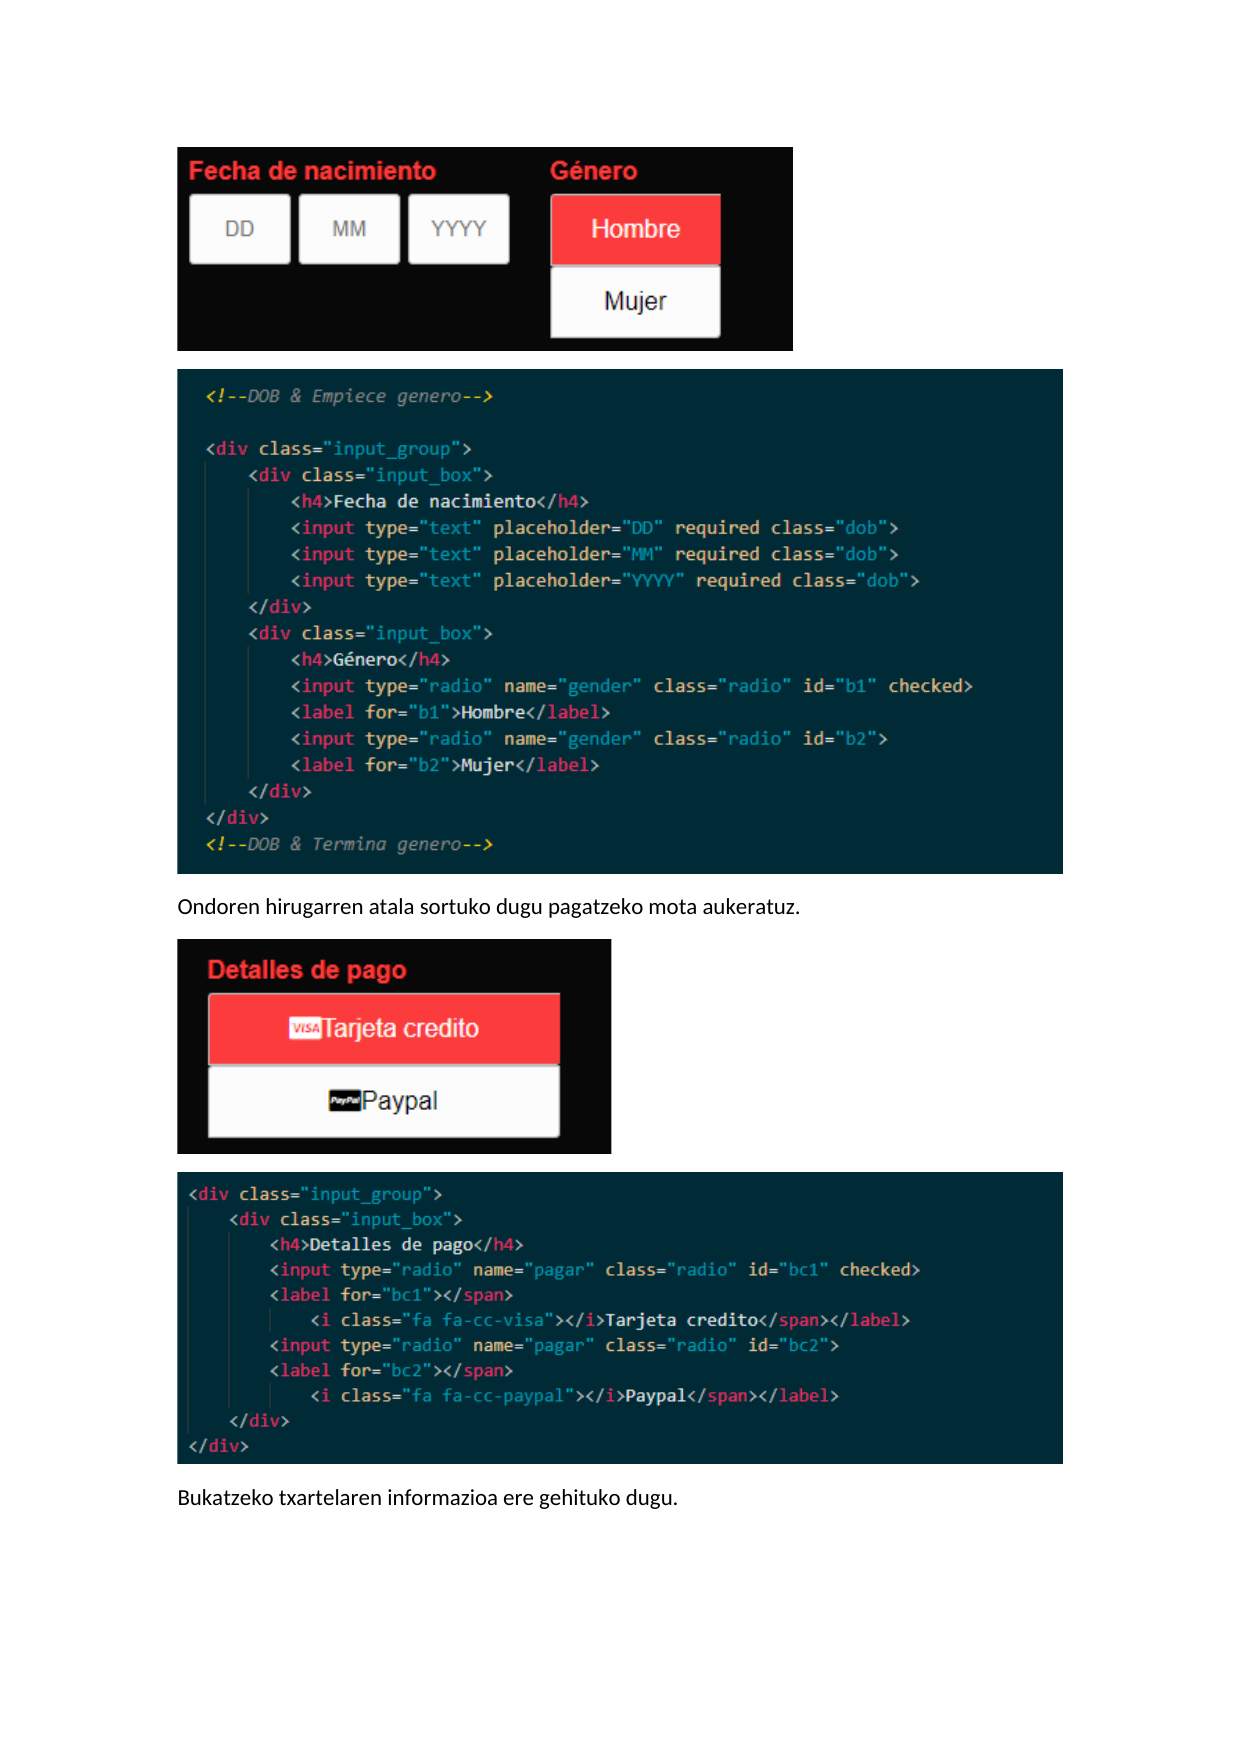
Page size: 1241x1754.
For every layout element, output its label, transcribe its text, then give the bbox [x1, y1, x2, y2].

picture [344, 1363, 350, 1376]
picture [805, 1393, 812, 1401]
picture [271, 1265, 278, 1271]
picture [676, 547, 727, 564]
picture [206, 391, 215, 402]
picture [538, 497, 544, 507]
picture [475, 1367, 483, 1380]
picture [442, 841, 461, 850]
picture [655, 679, 695, 692]
picture [249, 395, 255, 402]
picture [618, 1390, 635, 1401]
picture [759, 1338, 767, 1351]
picture [238, 445, 247, 454]
picture [219, 810, 225, 822]
picture [525, 498, 535, 507]
picture [323, 1313, 329, 1326]
picture [780, 1317, 787, 1326]
picture [581, 758, 588, 771]
picture [836, 577, 844, 586]
picture [366, 705, 376, 718]
picture [304, 705, 311, 718]
picture [304, 731, 308, 744]
picture [587, 1391, 593, 1398]
picture [841, 1313, 848, 1327]
picture [515, 551, 535, 560]
picture [249, 843, 255, 850]
picture [292, 734, 300, 744]
picture [376, 525, 406, 538]
picture [376, 709, 397, 718]
picture [376, 683, 418, 696]
picture [378, 656, 402, 665]
picture [206, 839, 215, 850]
picture [313, 758, 343, 771]
picture [638, 1313, 644, 1330]
picture [272, 626, 279, 639]
picture [609, 1389, 613, 1401]
picture [256, 390, 276, 402]
picture [355, 393, 365, 402]
picture [303, 468, 332, 481]
picture [505, 735, 546, 744]
picture [881, 1263, 889, 1275]
picture [292, 523, 300, 534]
picture [321, 1216, 330, 1225]
picture [750, 1391, 757, 1398]
picture [228, 810, 236, 824]
picture [505, 683, 535, 692]
picture [313, 735, 343, 749]
picture [353, 1237, 360, 1250]
picture [292, 655, 299, 665]
picture [495, 551, 504, 564]
picture [383, 1317, 391, 1324]
picture [250, 1414, 258, 1426]
picture [262, 814, 268, 822]
picture [335, 1239, 339, 1250]
picture [655, 735, 663, 744]
picture [538, 683, 546, 692]
picture [399, 841, 408, 854]
picture [772, 526, 780, 534]
picture [692, 525, 717, 538]
picture [815, 577, 833, 586]
picture [730, 547, 759, 560]
picture [750, 1338, 757, 1351]
picture [410, 498, 418, 507]
picture [648, 1342, 655, 1351]
picture [795, 1389, 803, 1401]
picture [751, 573, 781, 586]
picture [559, 758, 578, 771]
picture [398, 393, 408, 406]
picture [793, 525, 802, 534]
picture [281, 630, 290, 639]
picture [483, 839, 492, 850]
picture [403, 1238, 410, 1250]
picture [719, 1393, 746, 1405]
picture [291, 1267, 319, 1279]
picture [346, 705, 354, 718]
picture [416, 652, 439, 665]
picture [730, 1313, 737, 1326]
picture [805, 529, 813, 534]
picture [410, 655, 416, 667]
picture [549, 705, 556, 718]
picture [527, 758, 534, 772]
picture [282, 1417, 289, 1426]
picture [292, 550, 300, 560]
picture [383, 1241, 391, 1250]
picture [323, 1363, 330, 1376]
picture [689, 1317, 696, 1326]
picture [303, 494, 321, 507]
picture [367, 1393, 376, 1401]
picture [249, 815, 258, 824]
picture [759, 1263, 767, 1275]
picture [942, 679, 962, 692]
picture [292, 604, 300, 613]
picture [303, 573, 308, 586]
picture [346, 758, 354, 771]
picture [435, 1190, 442, 1197]
picture [240, 1212, 248, 1225]
picture [629, 521, 635, 533]
picture [303, 1239, 330, 1250]
picture [404, 525, 418, 531]
picture [443, 551, 449, 560]
picture [861, 1313, 890, 1326]
picture [805, 573, 810, 586]
picture [207, 813, 214, 823]
picture [366, 548, 375, 560]
picture [494, 762, 515, 771]
picture [658, 1393, 676, 1405]
picture [720, 525, 726, 534]
picture [410, 841, 418, 850]
picture [578, 1393, 584, 1400]
picture [366, 758, 397, 771]
picture [699, 1390, 705, 1402]
picture [303, 652, 322, 665]
picture [324, 837, 386, 850]
picture [303, 679, 316, 692]
picture [579, 573, 621, 586]
picture [352, 1267, 365, 1279]
picture [282, 1363, 289, 1376]
picture [366, 733, 374, 744]
picture [414, 1241, 421, 1250]
picture [419, 841, 439, 850]
picture [292, 576, 299, 586]
picture [326, 498, 332, 506]
picture [345, 630, 354, 639]
picture [419, 393, 439, 402]
picture [250, 471, 257, 479]
picture [538, 525, 545, 534]
picture [282, 1338, 330, 1355]
picture [504, 1394, 508, 1405]
picture [291, 389, 301, 402]
picture [617, 1317, 625, 1326]
picture [494, 1238, 512, 1250]
picture [304, 525, 310, 534]
picture [821, 1316, 828, 1325]
picture [191, 1442, 196, 1451]
picture [312, 1216, 319, 1225]
picture [570, 520, 578, 534]
picture [760, 1391, 766, 1398]
picture [648, 1314, 665, 1326]
picture [292, 681, 300, 692]
picture [484, 494, 491, 507]
picture [618, 1338, 625, 1351]
picture [335, 472, 343, 479]
picture [890, 683, 898, 692]
picture [454, 706, 492, 718]
picture [240, 1187, 258, 1200]
picture [251, 1212, 258, 1225]
text Ondoren hirugarren atala sortuko dugu pagatzeko mota aukeratuz. [177, 892, 1063, 920]
picture [323, 393, 344, 406]
picture [676, 525, 694, 534]
picture [341, 1288, 371, 1300]
picture [292, 788, 301, 797]
picture [270, 784, 279, 797]
picture [486, 629, 492, 636]
picture [814, 731, 835, 744]
picture [784, 520, 791, 534]
picture [207, 444, 214, 454]
picture [697, 577, 738, 590]
picture [410, 393, 418, 402]
picture [668, 1317, 676, 1326]
picture [893, 1313, 899, 1326]
picture [177, 939, 612, 1154]
picture [516, 709, 524, 718]
picture [464, 494, 483, 507]
picture [346, 389, 352, 402]
picture [738, 1314, 746, 1326]
picture [770, 1313, 777, 1327]
picture [219, 837, 224, 850]
picture [474, 1342, 513, 1351]
picture [250, 787, 257, 797]
picture [377, 393, 386, 402]
picture [262, 784, 268, 796]
picture [570, 547, 578, 560]
picture [368, 680, 375, 692]
picture [345, 472, 365, 481]
picture [587, 1313, 594, 1326]
picture [304, 602, 311, 613]
picture [527, 708, 534, 718]
picture [832, 1316, 837, 1325]
picture [219, 441, 225, 454]
picture [730, 520, 759, 534]
picture [352, 1313, 360, 1326]
picture [343, 1241, 350, 1250]
picture [229, 441, 233, 454]
picture [442, 658, 449, 665]
picture [461, 759, 481, 771]
picture [291, 1288, 314, 1300]
picture [515, 525, 535, 534]
picture [341, 1340, 381, 1355]
picture [292, 708, 299, 718]
picture [281, 472, 290, 481]
picture [272, 441, 276, 454]
picture [273, 390, 279, 400]
picture [339, 656, 375, 665]
picture [301, 1216, 309, 1225]
picture [570, 573, 576, 586]
picture [598, 1316, 604, 1324]
picture [368, 1267, 375, 1275]
picture [689, 1391, 695, 1401]
picture [495, 577, 504, 590]
picture [741, 573, 746, 586]
picture [891, 550, 898, 557]
picture [748, 1316, 766, 1326]
picture [292, 760, 300, 771]
picture [638, 1393, 644, 1401]
picture [474, 1267, 507, 1275]
picture [271, 1418, 278, 1426]
picture [475, 1292, 487, 1304]
picture [398, 494, 407, 507]
picture [177, 147, 793, 351]
picture [366, 574, 417, 590]
picture [559, 494, 577, 507]
picture [453, 760, 460, 768]
picture [442, 393, 461, 402]
picture [516, 760, 524, 771]
picture [506, 1366, 512, 1376]
picture [567, 1316, 573, 1324]
picture [242, 1442, 248, 1451]
picture [259, 626, 268, 639]
picture [261, 1216, 269, 1225]
picture [804, 679, 812, 692]
picture [495, 705, 514, 718]
picture [579, 547, 610, 560]
picture [506, 547, 513, 560]
picture [833, 1342, 839, 1349]
picture [607, 1314, 615, 1326]
picture [377, 735, 384, 749]
picture [490, 1292, 503, 1300]
picture [220, 1191, 228, 1200]
picture [515, 577, 535, 586]
picture [579, 520, 621, 534]
picture [256, 838, 276, 850]
picture [597, 1390, 603, 1402]
picture [814, 679, 835, 692]
picture [454, 1241, 478, 1254]
text Bukatzeko txartelaren informazioa ere gehituko dugu. [177, 1483, 1063, 1511]
picture [230, 1443, 239, 1452]
picture [303, 626, 332, 639]
picture [454, 1364, 461, 1377]
picture [667, 731, 671, 744]
picture [484, 758, 491, 775]
picture [770, 1389, 777, 1402]
picture [648, 1393, 655, 1402]
picture [362, 1317, 380, 1326]
picture [367, 393, 373, 402]
picture [231, 1417, 237, 1426]
picture [303, 445, 322, 454]
picture [592, 705, 599, 718]
picture [282, 599, 290, 613]
picture [240, 810, 246, 824]
picture [342, 1317, 349, 1326]
picture [260, 445, 268, 454]
picture [699, 1313, 726, 1326]
picture [261, 1191, 278, 1200]
picture [209, 1439, 217, 1452]
picture [303, 758, 311, 771]
picture [376, 551, 408, 564]
picture [506, 520, 513, 534]
picture [319, 683, 343, 696]
picture [281, 445, 299, 454]
picture [191, 1190, 196, 1200]
picture [805, 731, 810, 744]
picture [606, 1342, 614, 1351]
picture [702, 738, 717, 744]
picture [259, 468, 268, 481]
picture [319, 525, 343, 538]
picture [537, 573, 567, 586]
picture [231, 1215, 237, 1225]
picture [543, 520, 567, 534]
picture [335, 494, 386, 507]
picture [199, 1187, 207, 1200]
picture [932, 679, 941, 692]
picture [374, 1194, 380, 1201]
picture [851, 1263, 874, 1275]
picture [442, 498, 449, 507]
picture [313, 574, 354, 590]
picture [374, 1216, 379, 1229]
picture [282, 784, 289, 797]
picture [676, 735, 694, 744]
picture [281, 1238, 298, 1250]
picture [282, 1191, 299, 1200]
picture [485, 1367, 503, 1376]
picture [900, 679, 930, 692]
picture [219, 389, 224, 402]
picture [430, 498, 438, 507]
picture [453, 498, 460, 507]
picture [548, 762, 556, 771]
picture [351, 1367, 381, 1376]
picture [493, 495, 524, 507]
picture [270, 599, 279, 613]
picture [250, 629, 257, 639]
picture [627, 1267, 635, 1275]
picture [313, 705, 343, 718]
picture [315, 838, 323, 850]
picture [326, 654, 343, 665]
picture [852, 1313, 858, 1326]
picture [592, 760, 599, 771]
picture [485, 470, 492, 478]
picture [506, 573, 510, 586]
picture [558, 705, 588, 718]
picture [291, 1363, 319, 1376]
picture [697, 683, 717, 692]
picture [772, 547, 813, 560]
picture [345, 733, 353, 744]
picture [628, 1317, 635, 1326]
picture [405, 630, 412, 637]
picture [292, 497, 298, 507]
picture [465, 1367, 472, 1376]
picture [816, 527, 835, 534]
picture [363, 1237, 381, 1250]
picture [210, 1187, 217, 1200]
picture [897, 1263, 910, 1275]
picture [347, 680, 354, 692]
picture [483, 391, 492, 402]
picture [303, 787, 311, 797]
picture [790, 1317, 818, 1330]
picture [815, 551, 824, 560]
picture [384, 735, 418, 749]
picture [312, 1316, 319, 1326]
picture [271, 468, 279, 481]
picture [537, 547, 567, 560]
picture [281, 1212, 299, 1225]
picture [273, 838, 279, 848]
picture [794, 577, 801, 586]
picture [291, 837, 301, 850]
picture [313, 392, 320, 402]
picture [495, 525, 504, 538]
picture [200, 1439, 207, 1453]
picture [221, 1439, 227, 1452]
picture [347, 522, 353, 534]
picture [368, 522, 374, 534]
picture [303, 547, 354, 564]
picture [434, 1241, 451, 1254]
picture [538, 705, 545, 719]
picture [405, 472, 412, 479]
picture [538, 758, 545, 771]
picture [627, 1342, 646, 1351]
